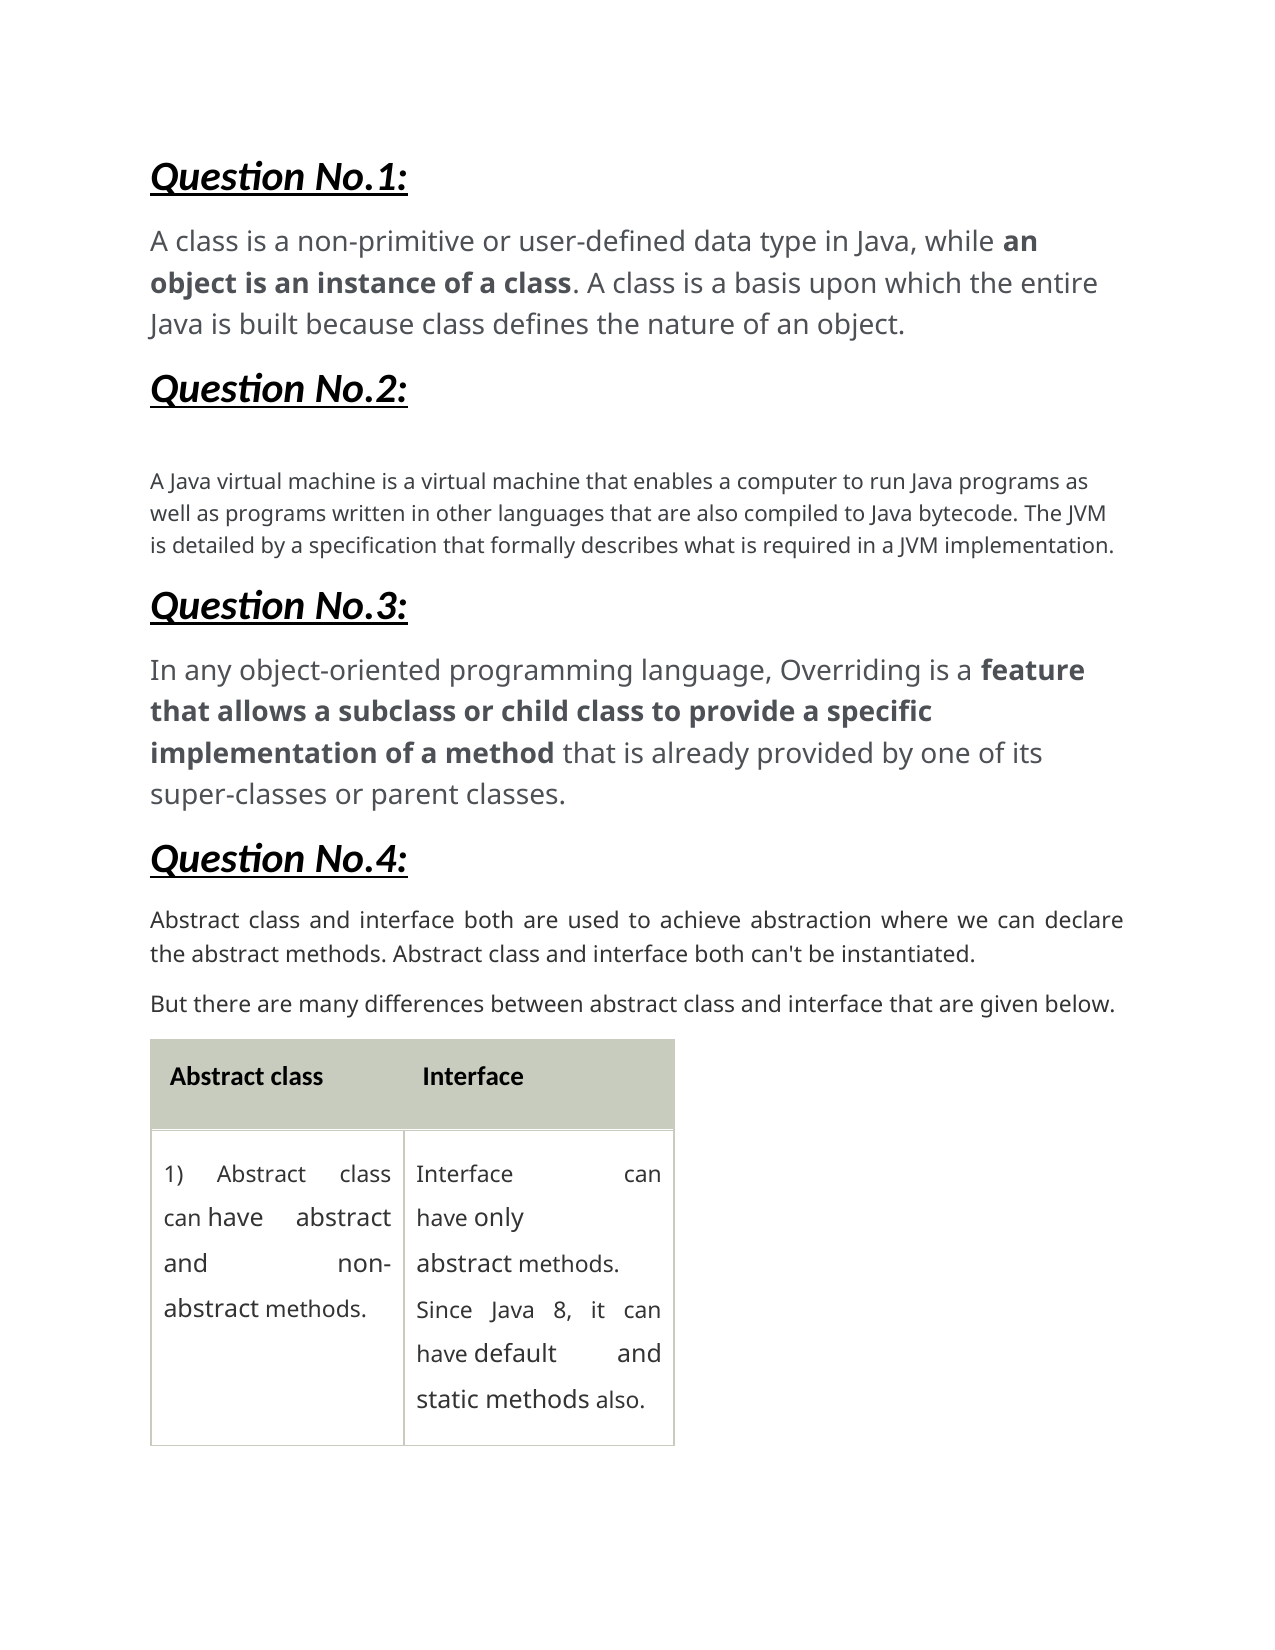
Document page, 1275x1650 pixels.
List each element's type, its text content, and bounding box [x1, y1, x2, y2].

table_header Abstract class [152, 1040, 404, 1129]
table_cell 1) Abstract class can have abstract and non-abstract methods. [152, 1131, 403, 1444]
text Question No.3: [150, 579, 1125, 630]
text A Java virtual machine is a virtual machine that enables a computer to run Java programs as well as programs written in other languages that are also compiled to Java bytecode. The JVM is detailed by a specification that formally describes what is required in a JVM implementation. [150, 434, 1125, 560]
text In any object-oriented programming language, Overriding is a feature that allows a subclass or child class to provide a specific implementation of a method that is already provided by one of its super-classes or parent classes. [150, 650, 1125, 813]
table_header Interface [404, 1040, 673, 1129]
text But there are many differences between abstract class and interface that are given below. [150, 988, 1125, 1019]
text A class is a non-primitive or user-defined data type in Java, while an object is an instance of a class. A class is a basis upon which the entire Java is built because class defines the nature of an object. [150, 222, 1125, 343]
text Question No.4: [150, 832, 1125, 883]
table_cell Interface can have only abstract methods. Since Java 8, it can have default and static methods also. [405, 1131, 673, 1444]
text Abstract class and interface both are used to achieve abstraction where we can declare the abstract methods. Abstract class and interface both can't be instantiated. [150, 904, 1125, 969]
text Question No.1: [150, 150, 1125, 201]
text Question No.2: [150, 362, 1125, 413]
